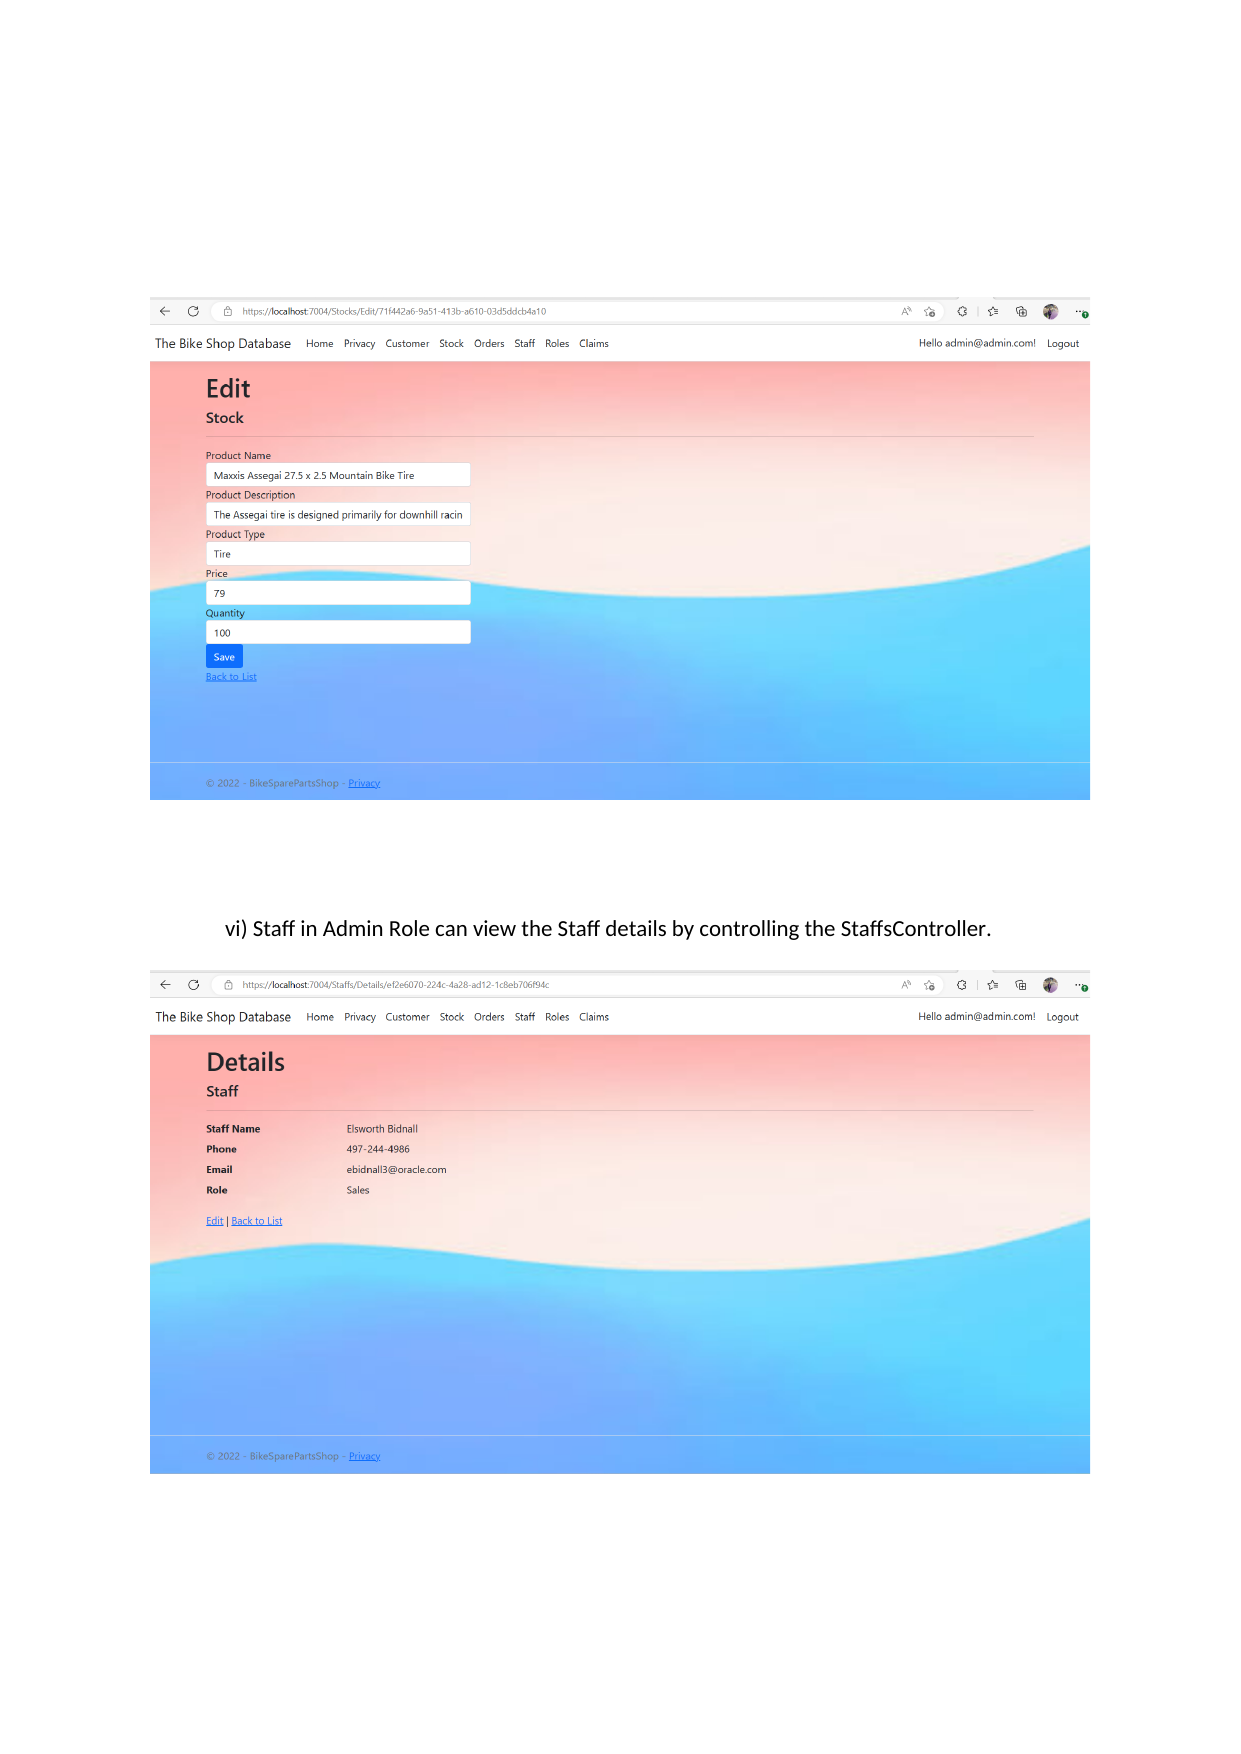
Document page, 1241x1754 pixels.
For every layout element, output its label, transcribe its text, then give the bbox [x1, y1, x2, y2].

list vi) Staff in Admin Role can view the Staff details by controlling the StaffsController. [150, 914, 1090, 943]
picture [150, 970, 1091, 1474]
picture [150, 297, 1091, 800]
